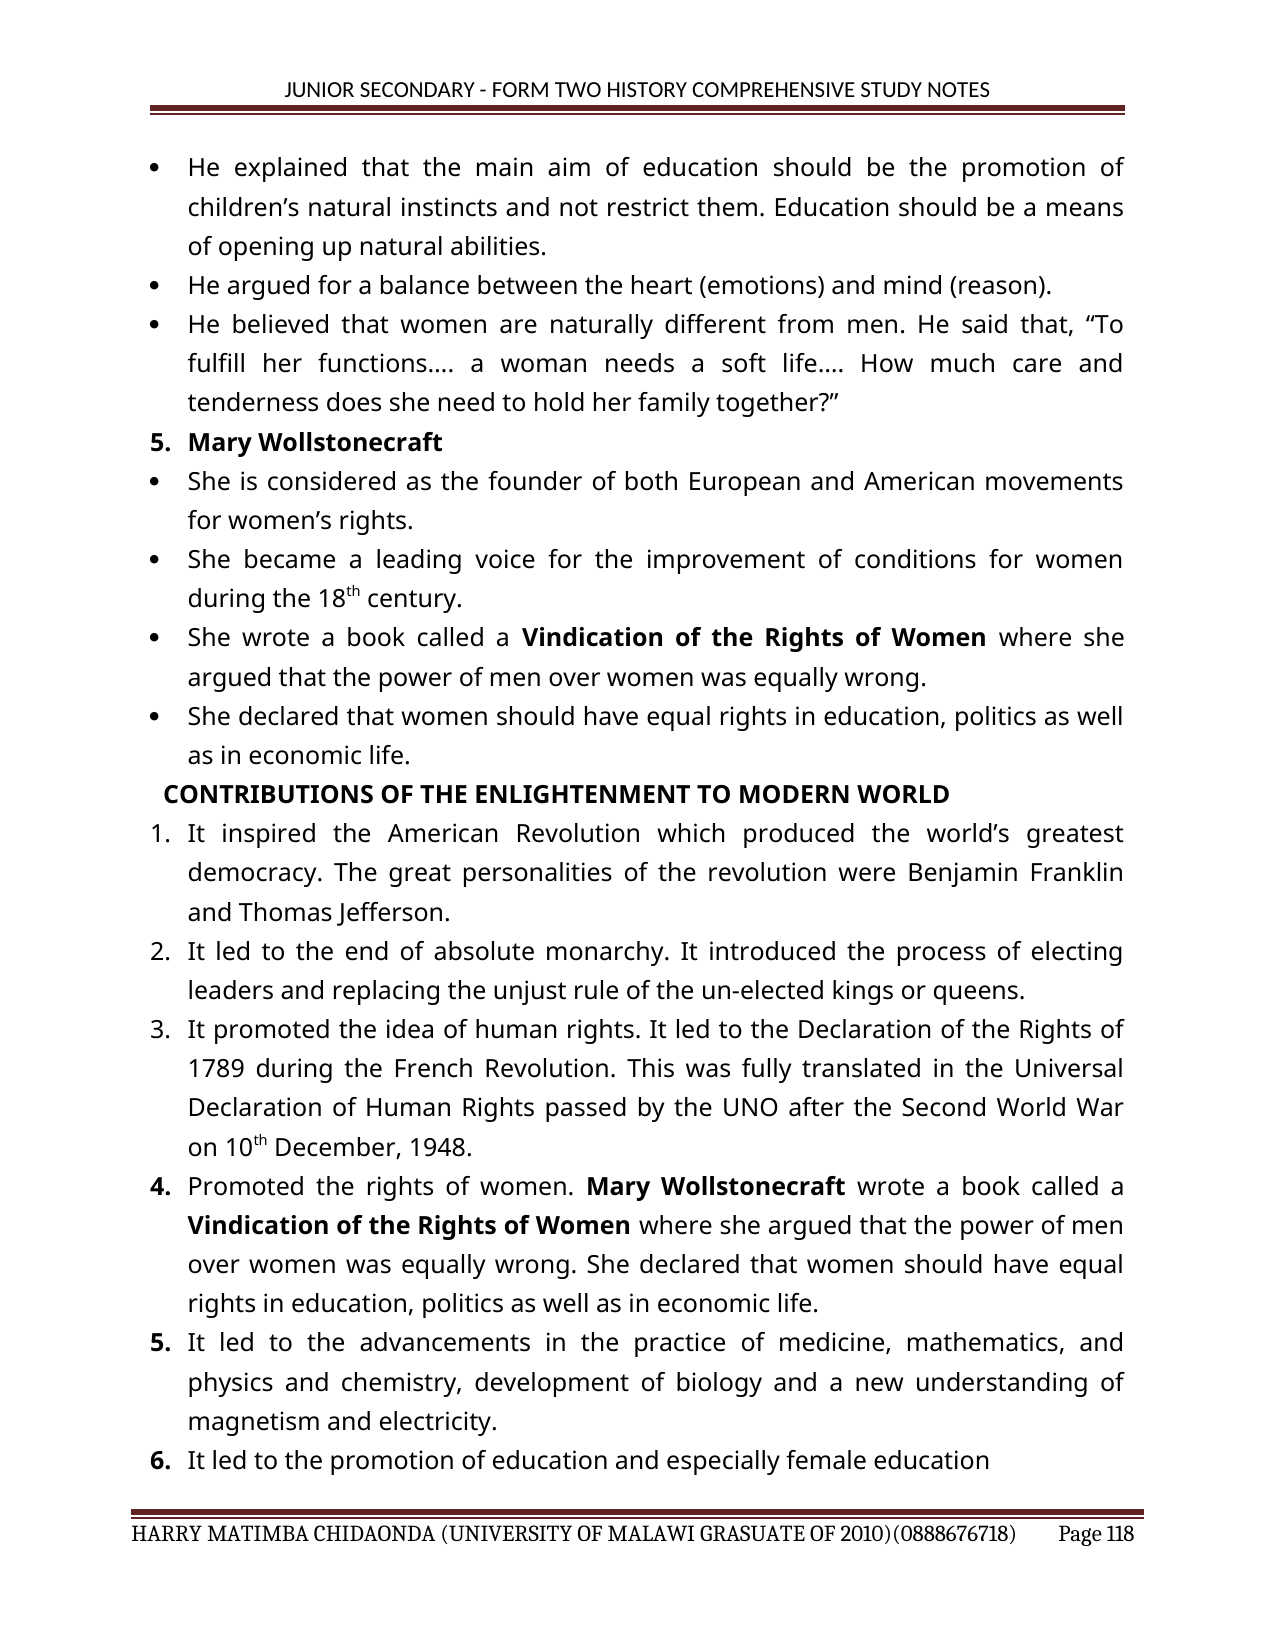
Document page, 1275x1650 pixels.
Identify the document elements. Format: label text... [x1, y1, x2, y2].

list She is considered as the founder of both European and American movements for women’s rights. [150, 463, 1125, 537]
list It led to the promotion of education and especially female education [150, 1442, 1125, 1477]
list It promoted the idea of human rights. It led to the Declaration of the Rights of 1789 during the French Revolution. This was fully translated in the Universal Declaration of Human Rights passed by the UNO after the Second World War on 10th December, 1948. [150, 1012, 1125, 1163]
list It led to the end of absolute monarchy. It introduced the process of electing leaders and replacing the unjust rule of the un-elected kings or queens. [150, 933, 1125, 1007]
list She wrote a book called a Vindication of the Rights of Women where she argued that the power of men over women was equally wrong. [150, 620, 1125, 693]
list He argued for a balance between the heart (emotions) and mind (reason). [150, 267, 1125, 302]
list Promoted the rights of women. Mary Wollstonecraft wrote a book called a Vindication of the Rights of Women where she argued that the power of men over women was equally wrong. She declared that women should have equal rights in education, politics as well as in economic life. [150, 1168, 1125, 1320]
list It inspired the American Revolution which produced the world’s greatest democracy. The great personalities of the revolution were Benjamin Franklin and Thomas Jefferson. [150, 816, 1125, 928]
text CONTRIBUTIONS OF THE ENLIGHTENMENT TO MODERN WORLD [150, 777, 1125, 811]
list It led to the advancements in the practice of medicine, mathematics, and physics and chemistry, development of biology and a new understanding of magnetism and electricity. [150, 1325, 1125, 1437]
list Mary Wollstonecraft [150, 424, 1125, 458]
list He believed that women are naturally different from men. He said that, “To fulfill her functions…. a woman needs a soft life…. How much care and tenderness does she need to hold her family together?” [150, 307, 1125, 419]
list She declared that women should have equal rights in education, politics as well as in economic life. [150, 698, 1125, 772]
list She became a leading voice for the improvement of conditions for women during the 18th century. [150, 542, 1125, 615]
list He explained that the main aim of education should be the promotion of children’s natural instincts and not restrict them. Education should be a means of opening up natural abilities. [150, 150, 1125, 262]
